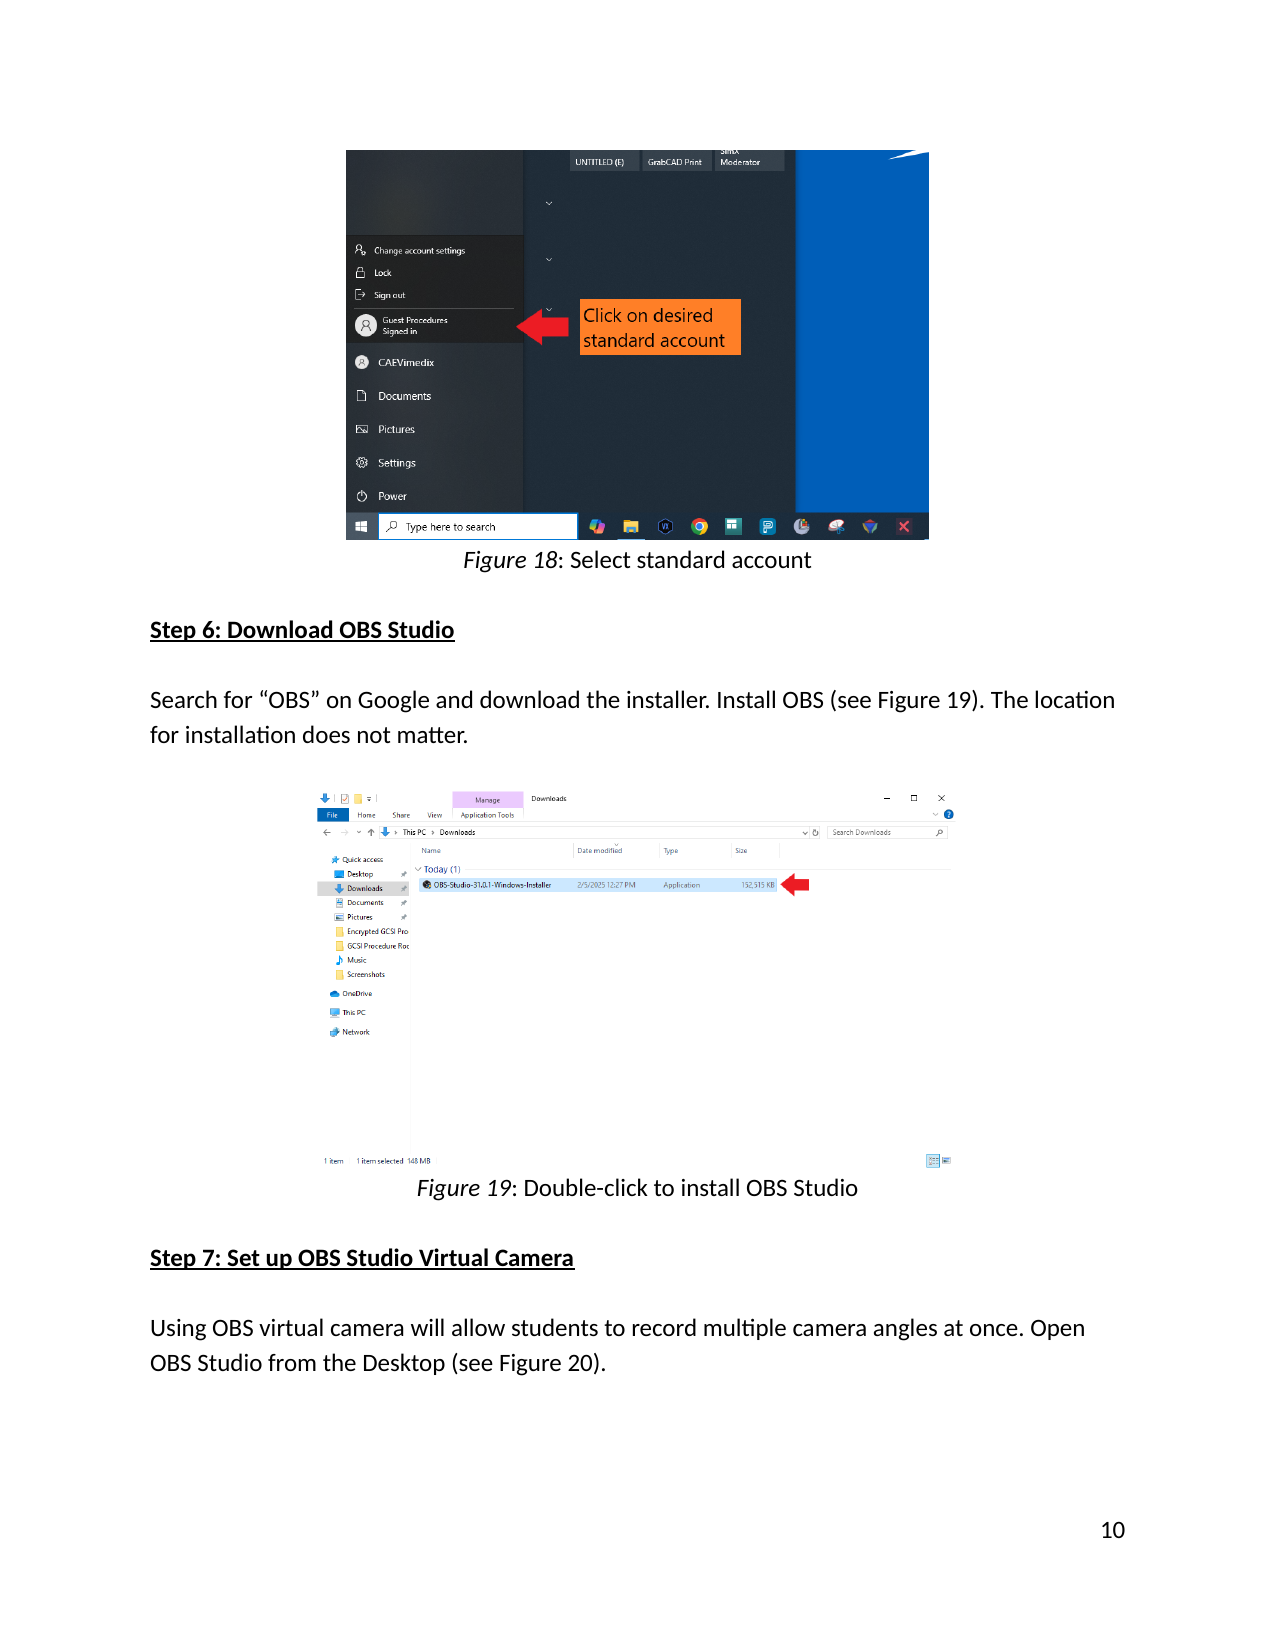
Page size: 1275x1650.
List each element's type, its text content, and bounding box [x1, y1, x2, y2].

text Step 7: Set up OBS Studio Virtual Camera [150, 1242, 1125, 1273]
text Figure 18: Select standard account [150, 544, 1125, 575]
text Search for “OBS” on Google and download the installer. Install OBS (see Figure 19). The location for installation does not matter. [150, 684, 1125, 750]
picture [317, 789, 958, 1168]
text Using OBS virtual camera will allow students to record multiple camera angles at once. Open OBS Studio from the Desktop (see Figure 20). [150, 1312, 1125, 1378]
picture [346, 150, 929, 540]
text Step 6: Download OBS Studio [150, 614, 1125, 645]
text Figure 19: Double-click to install OBS Studio [150, 1172, 1125, 1203]
